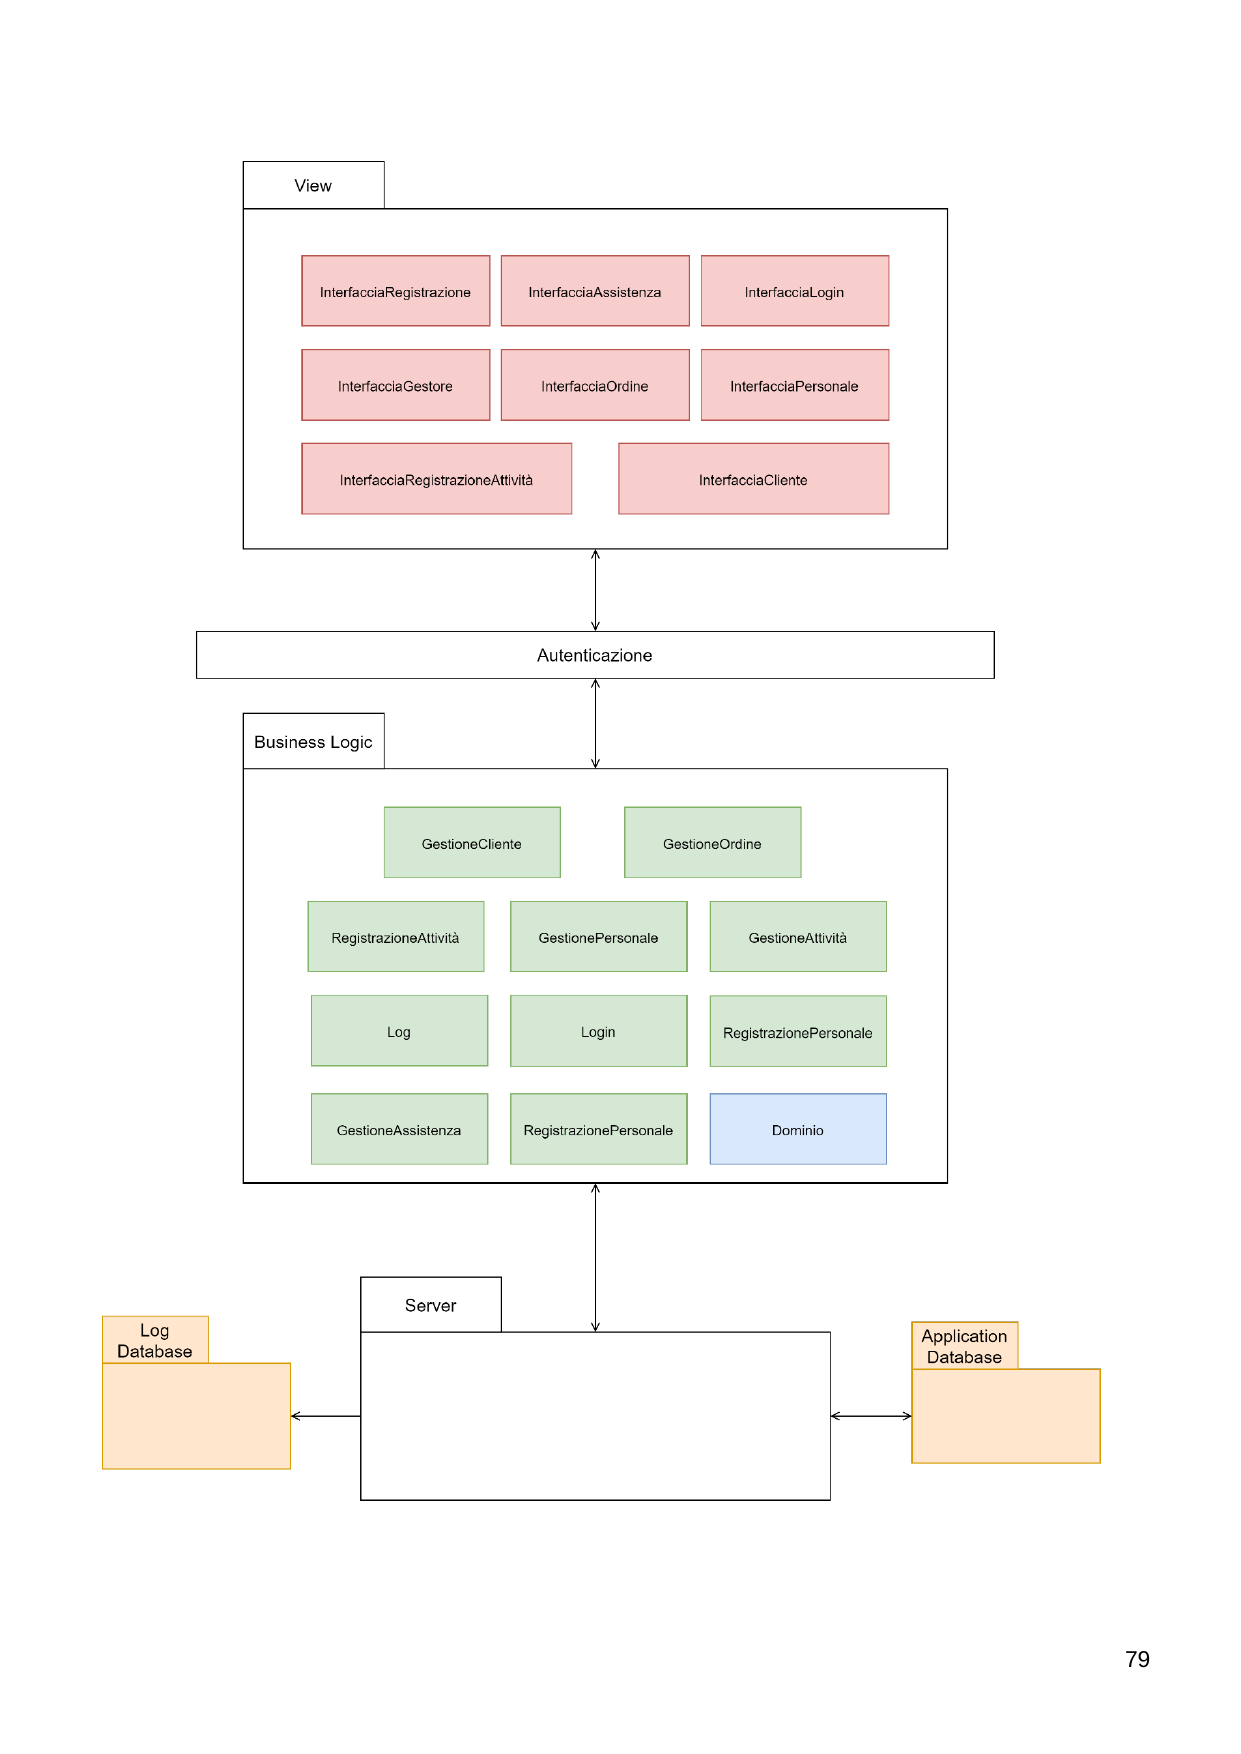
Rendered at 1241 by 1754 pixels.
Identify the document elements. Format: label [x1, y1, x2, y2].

picture [90, 150, 1112, 1512]
